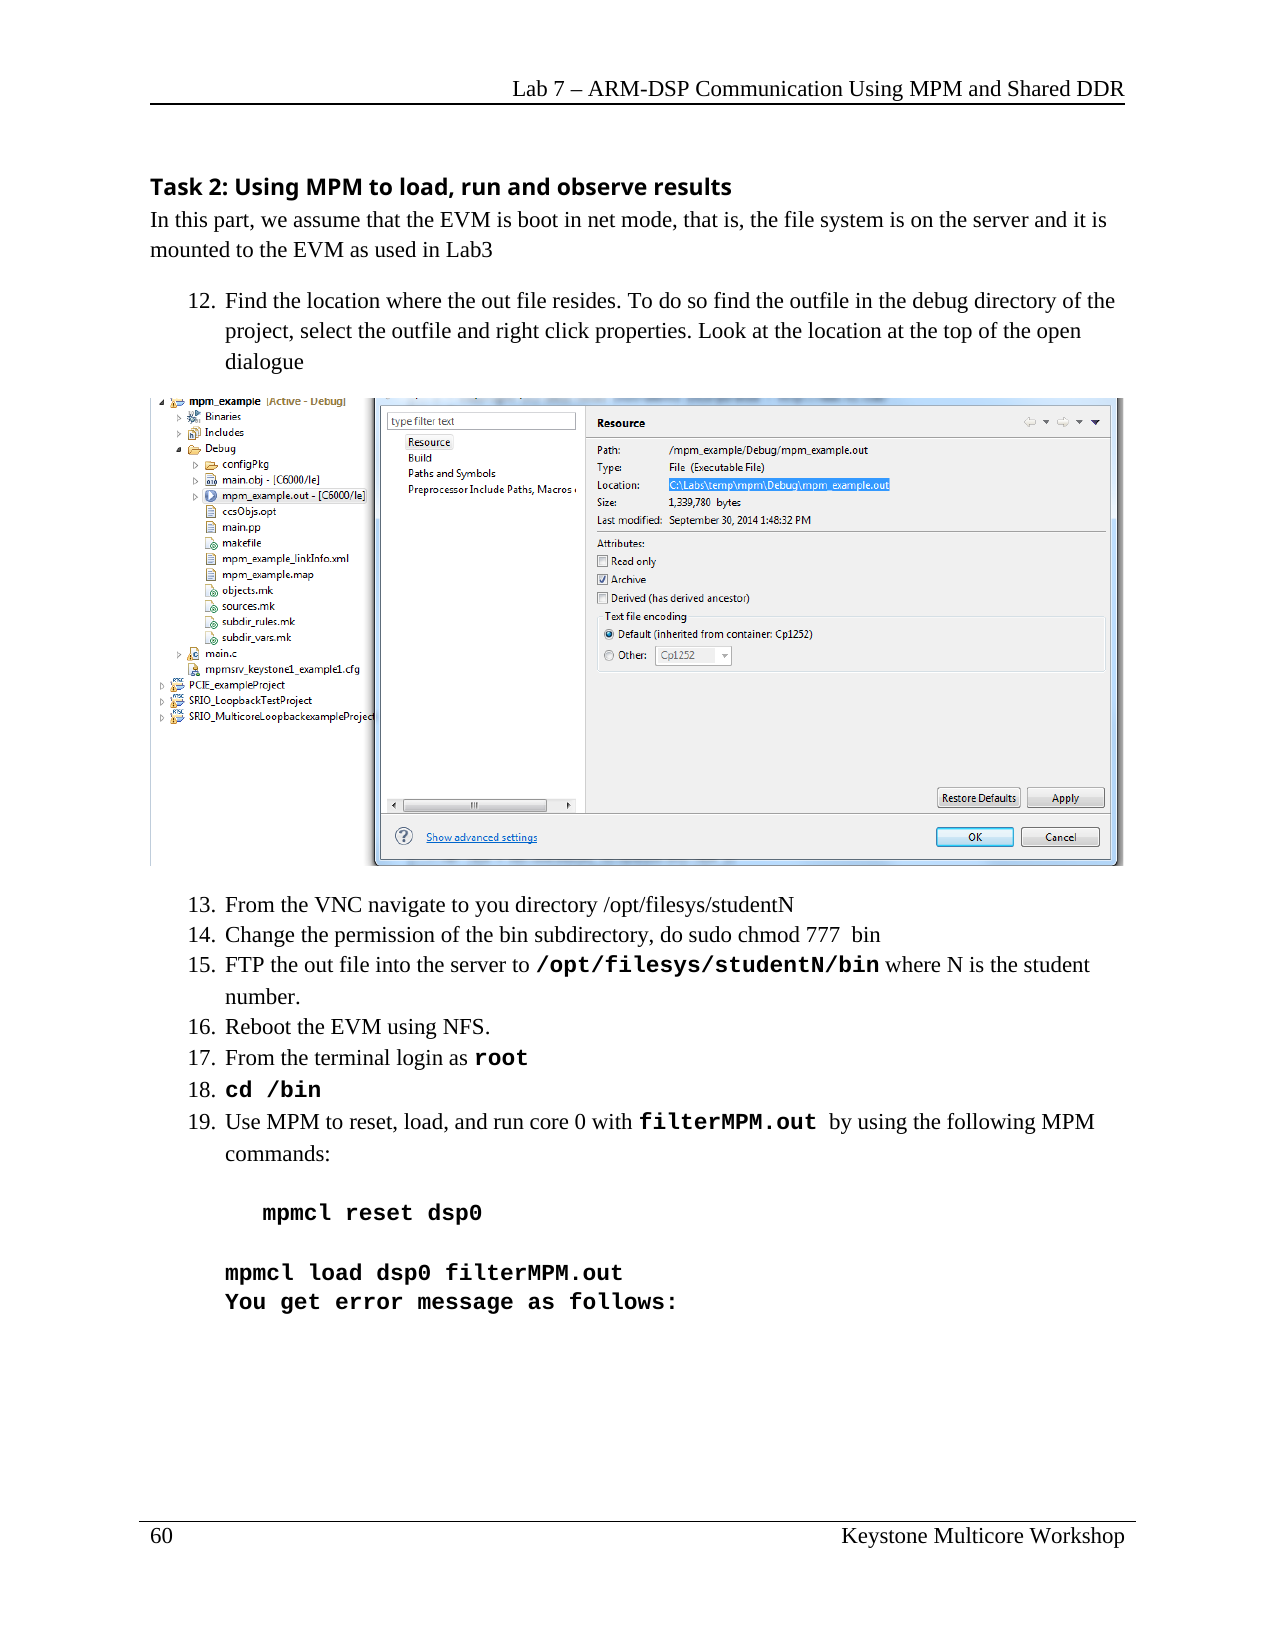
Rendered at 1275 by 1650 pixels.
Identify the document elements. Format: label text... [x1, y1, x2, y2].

list Use MPM to reset, load, and run core 0 with filterMPM.out by using the following MPM commands: [187, 1108, 1125, 1197]
list Change the permission of the bin subdirectory, do sudo chmod 777 bin [187, 921, 1125, 947]
picture [150, 398, 1124, 866]
list Reboot the EVM using NFS. [187, 1013, 1125, 1040]
subtitle Task 2: Using MPM to load, run and observe results [150, 171, 1125, 202]
text In this part, we assume that the EVM is boot in net mode, that is, the file system is on the server and it is mounted to the EVM as used in Lab3 [150, 206, 1125, 263]
list Find the location where the out file resides. To do so find the outfile in the debug directory of the project, select the outfile and right click properties. Look at the location at the top of the open dialogue [187, 287, 1125, 374]
list From the VNC navigate to you directory /opt/filesys/studentN [187, 891, 1125, 917]
list From the terminal login as root [187, 1044, 1125, 1072]
list mpmcl load dsp0 filterMPM.out [225, 1261, 1125, 1287]
list cd /bin [187, 1076, 1125, 1104]
list You get error message as follows: [225, 1291, 1125, 1317]
list mpmcl reset dsp0 [262, 1201, 1125, 1257]
list FTP the out file into the server to /opt/filesys/studentN/bin where N is the student number. [187, 951, 1125, 1009]
